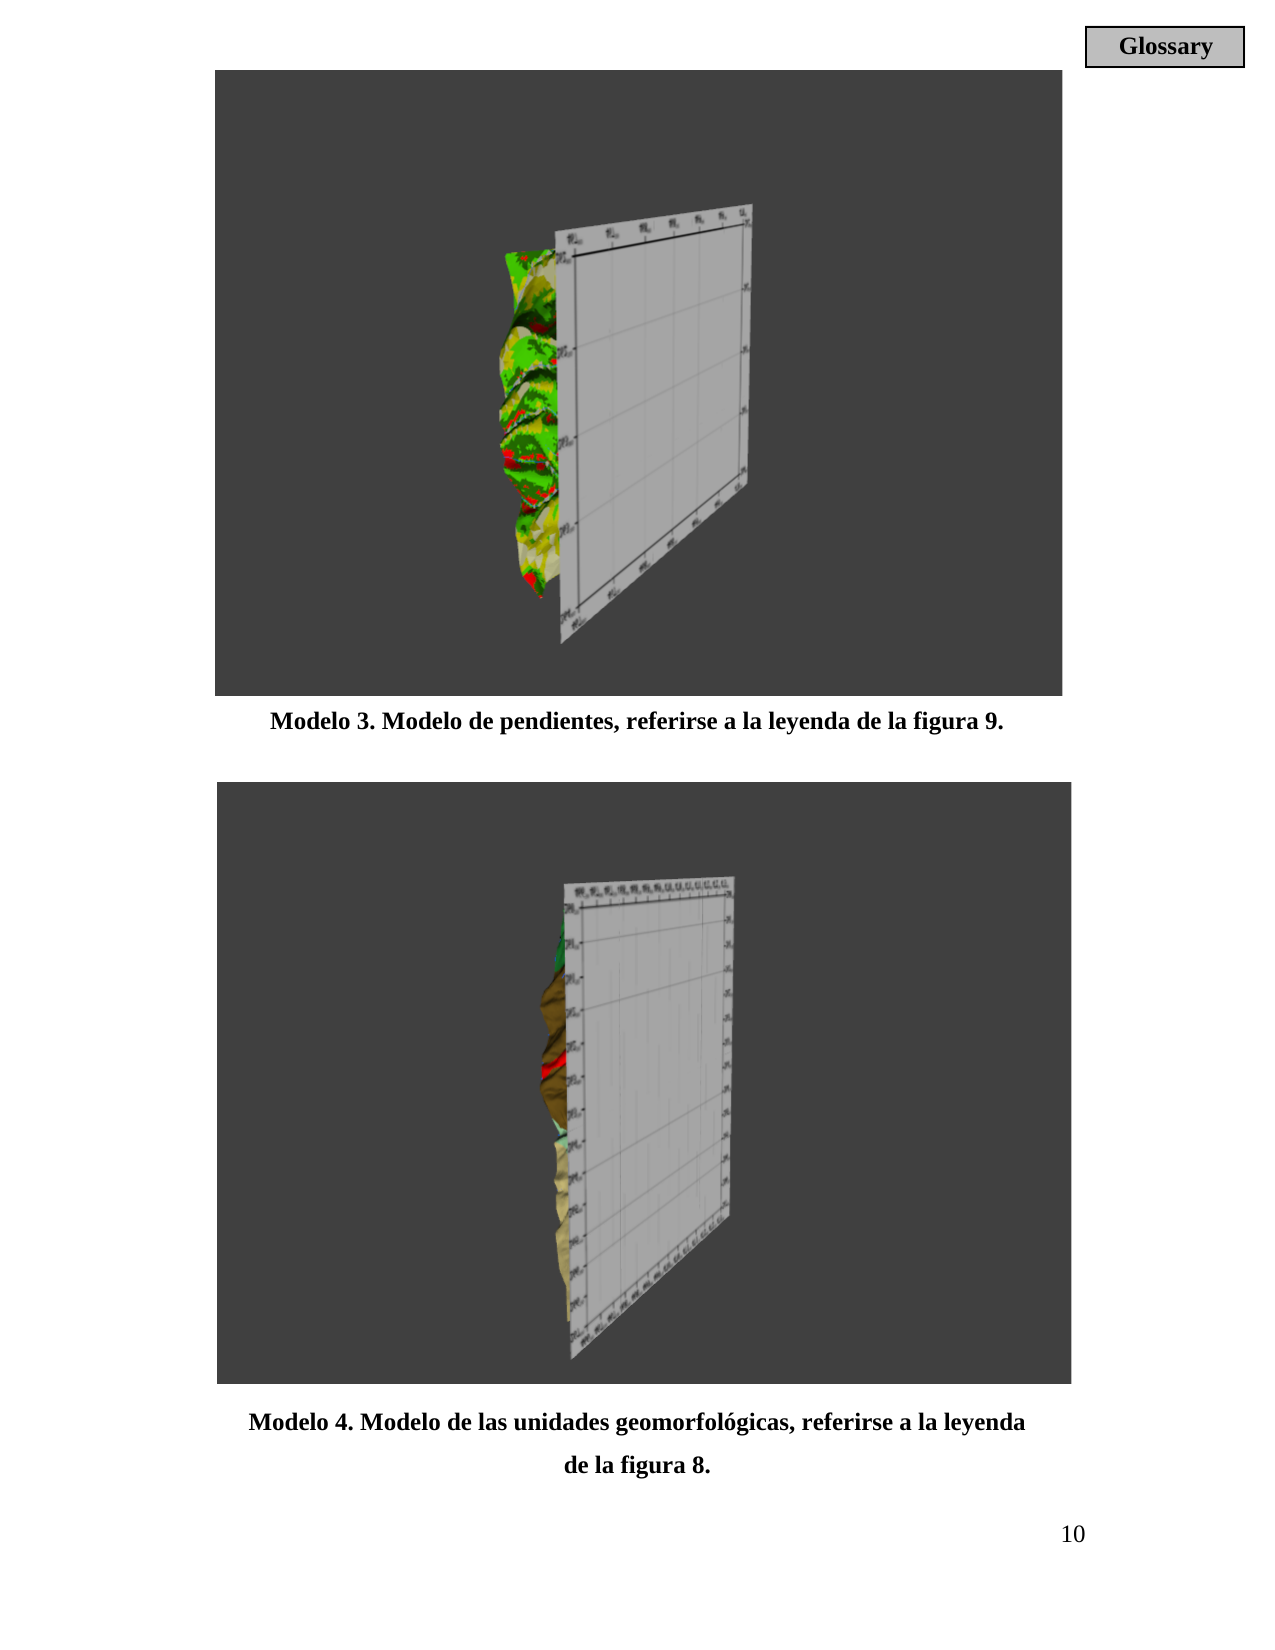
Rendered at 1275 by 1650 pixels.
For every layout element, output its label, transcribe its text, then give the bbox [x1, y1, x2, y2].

picture [217, 782, 1072, 1384]
text Modelo 3. Modelo de pendientes, referirse a la leyenda de la figura 9. [189, 706, 1085, 735]
text Modelo 4. Modelo de las unidades geomorfológicas, referirse a la leyenda de la figura 8. [246, 1384, 1028, 1479]
picture [215, 70, 1063, 696]
